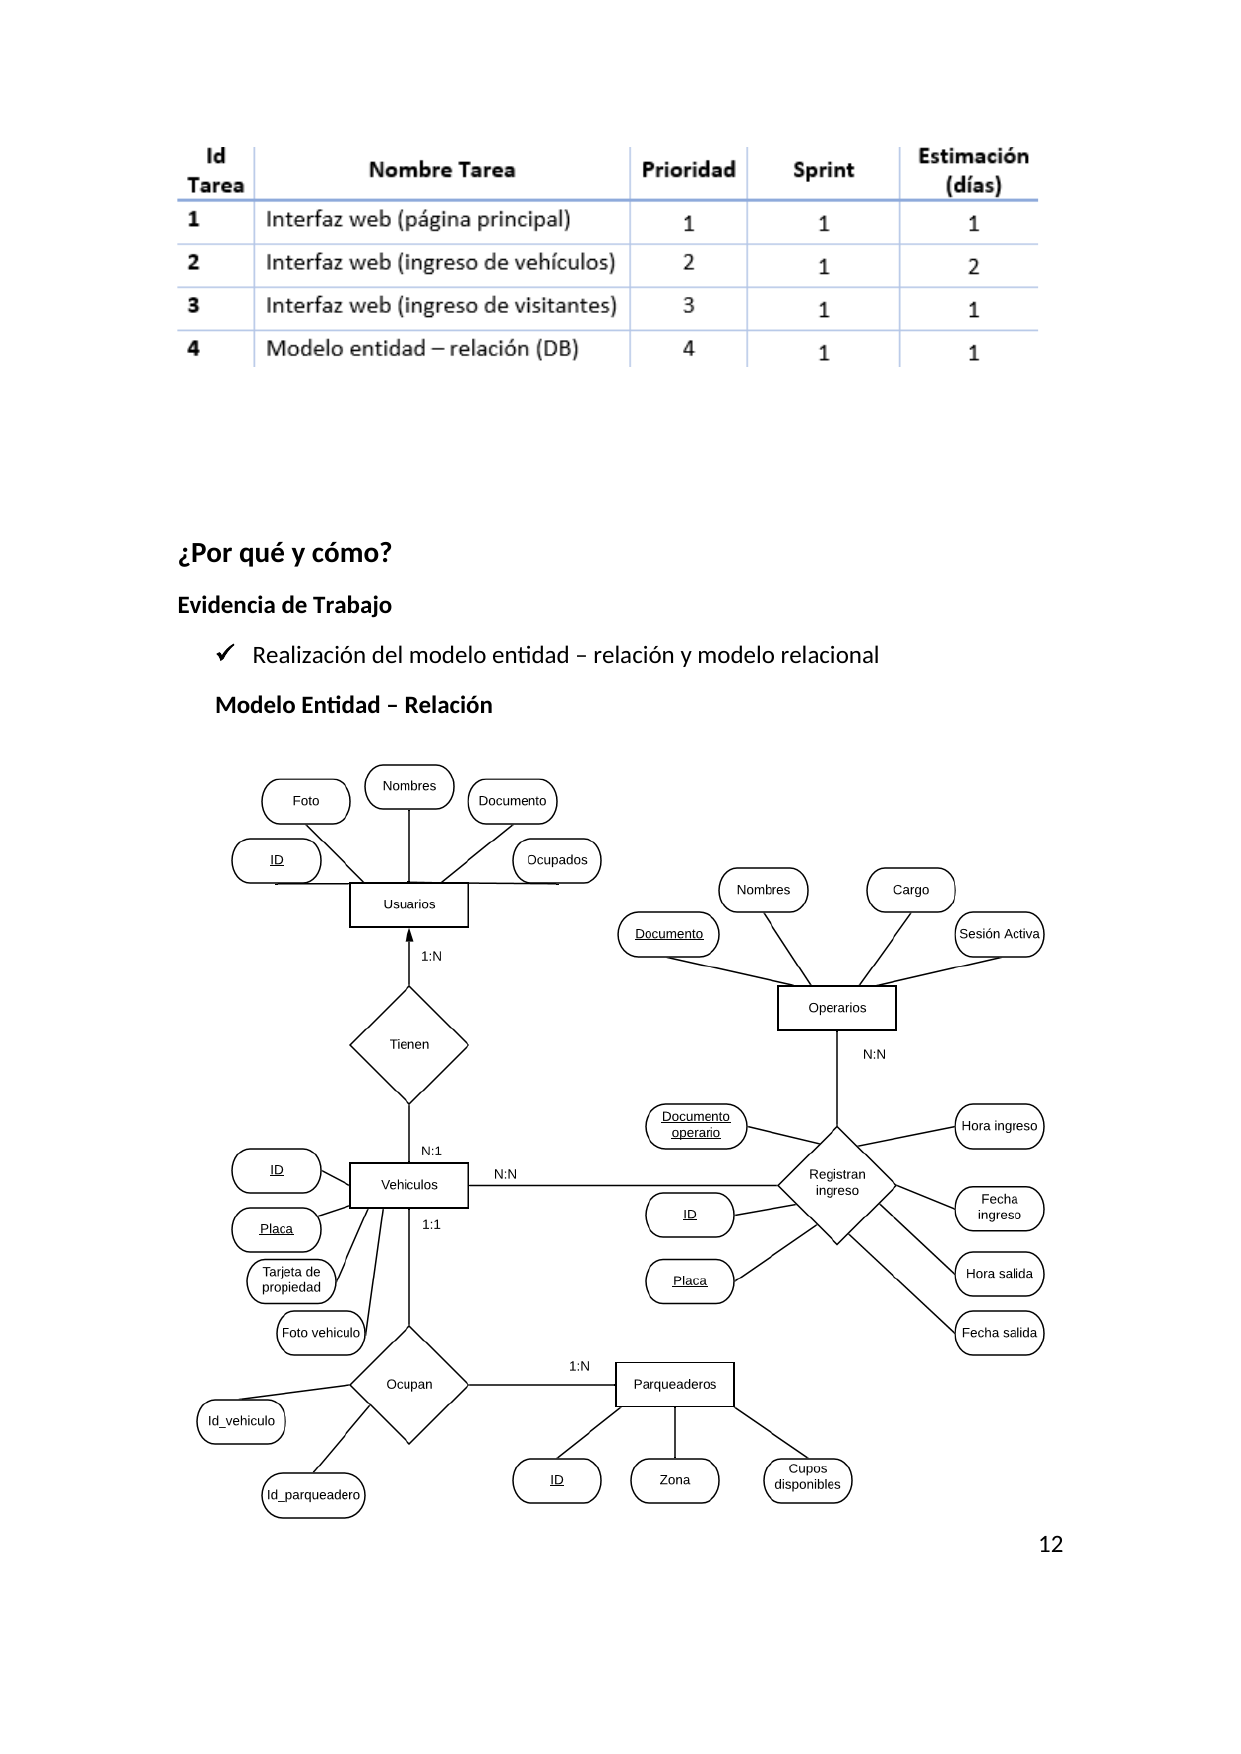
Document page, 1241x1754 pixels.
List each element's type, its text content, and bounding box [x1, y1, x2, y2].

list Realización del modelo entidad – relación y modelo relacional [215, 639, 1063, 670]
text ¿Por qué y cómo? [177, 534, 1063, 570]
picture [177, 147, 1039, 367]
text Modelo Entidad – Relación [215, 689, 1063, 719]
text Evidencia de Trabajo [177, 590, 1063, 620]
picture [178, 738, 1064, 1526]
